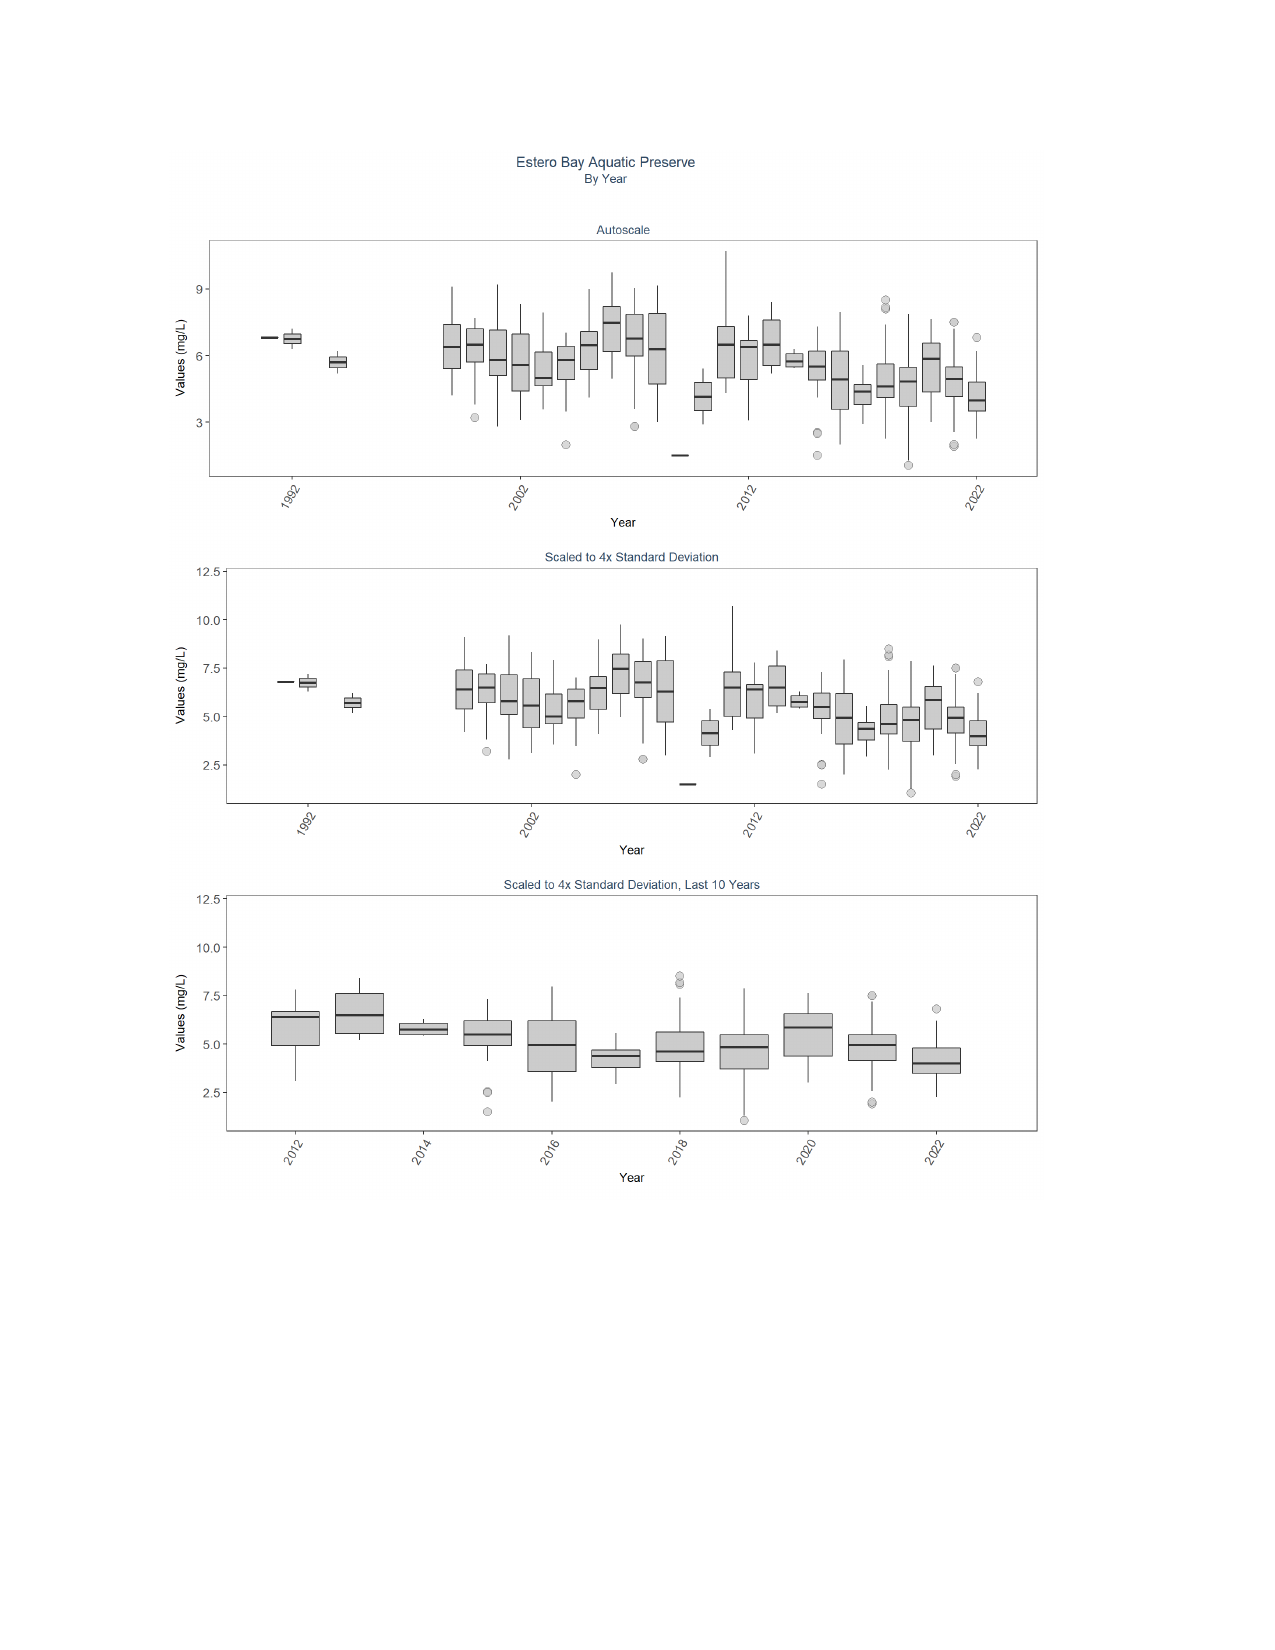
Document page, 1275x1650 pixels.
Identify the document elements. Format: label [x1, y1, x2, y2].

picture [168, 150, 1044, 1200]
